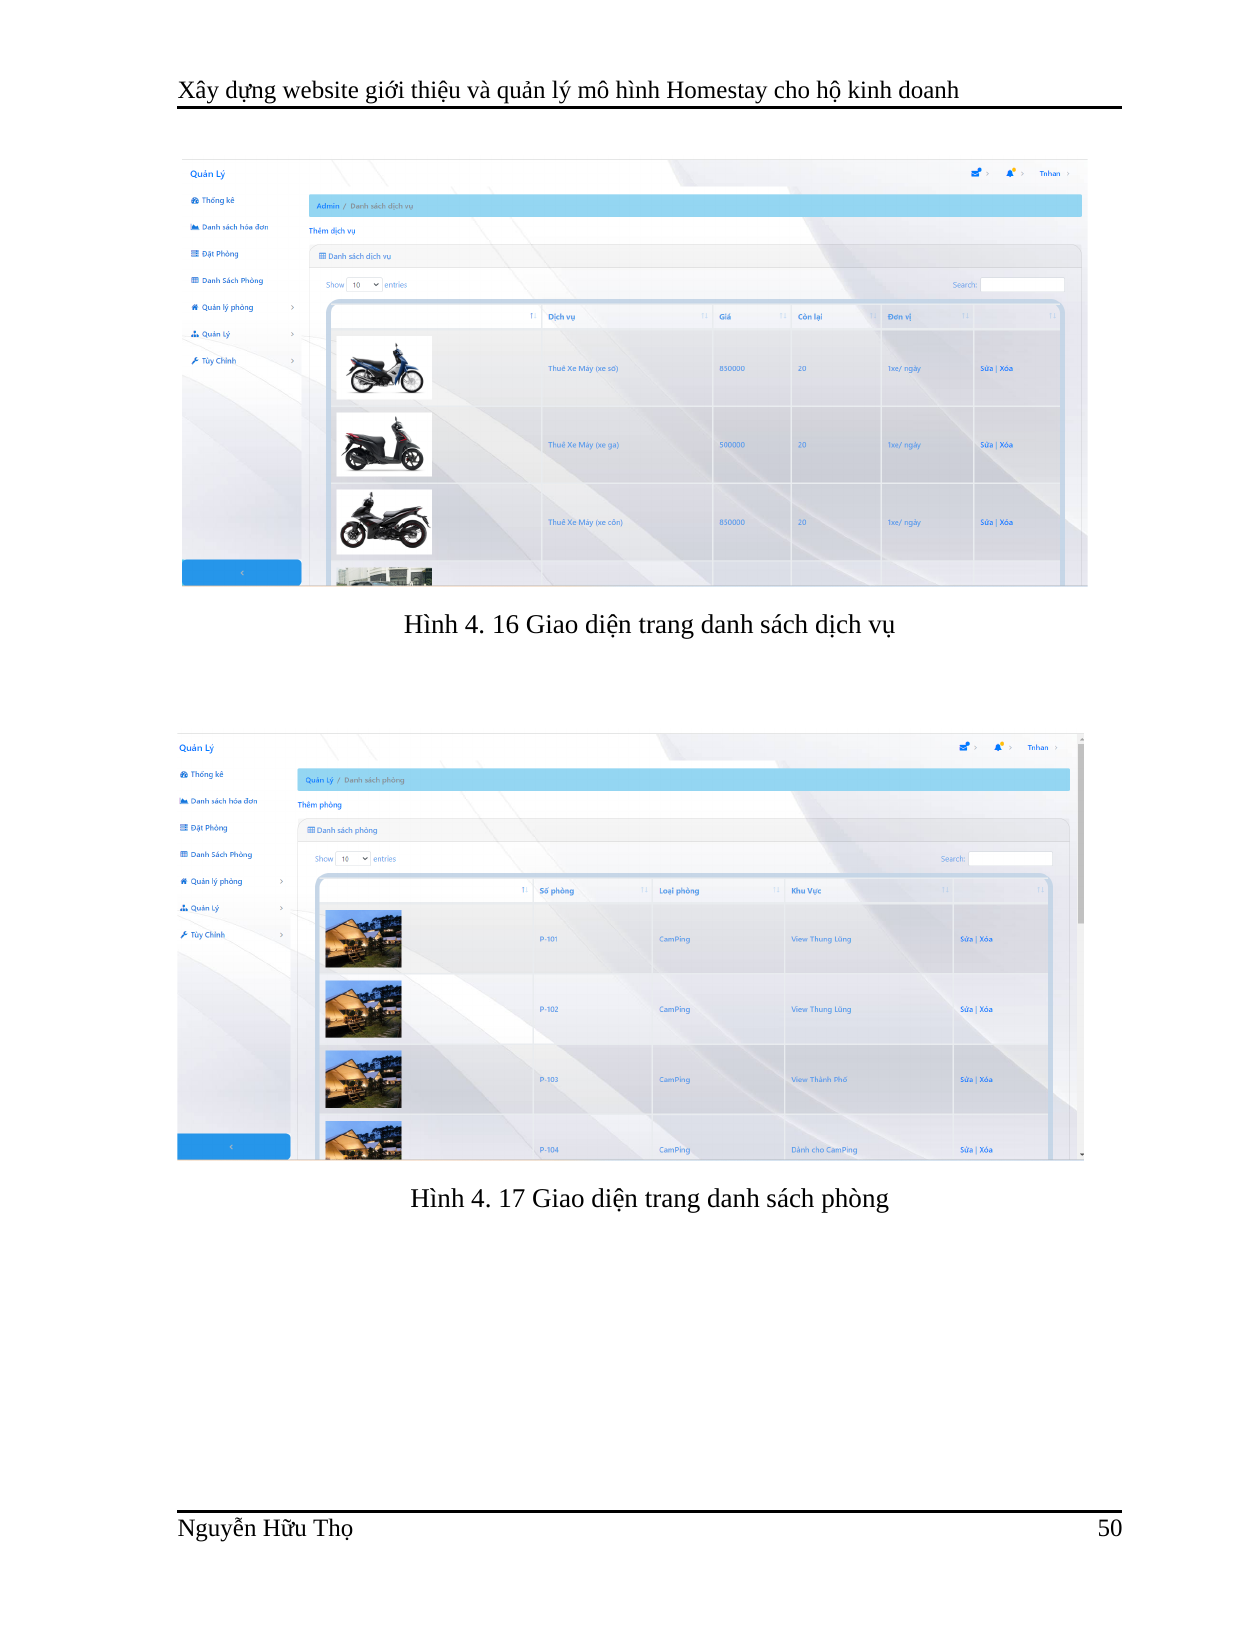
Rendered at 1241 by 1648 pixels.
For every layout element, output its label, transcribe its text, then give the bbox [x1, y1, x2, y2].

text Hình 4. 16 Giao diện trang danh sách dịch vụ [177, 608, 1122, 639]
picture [182, 155, 1088, 587]
picture [177, 728, 1084, 1161]
text Hình 4. 17 Giao diện trang danh sách phòng [177, 1182, 1122, 1213]
